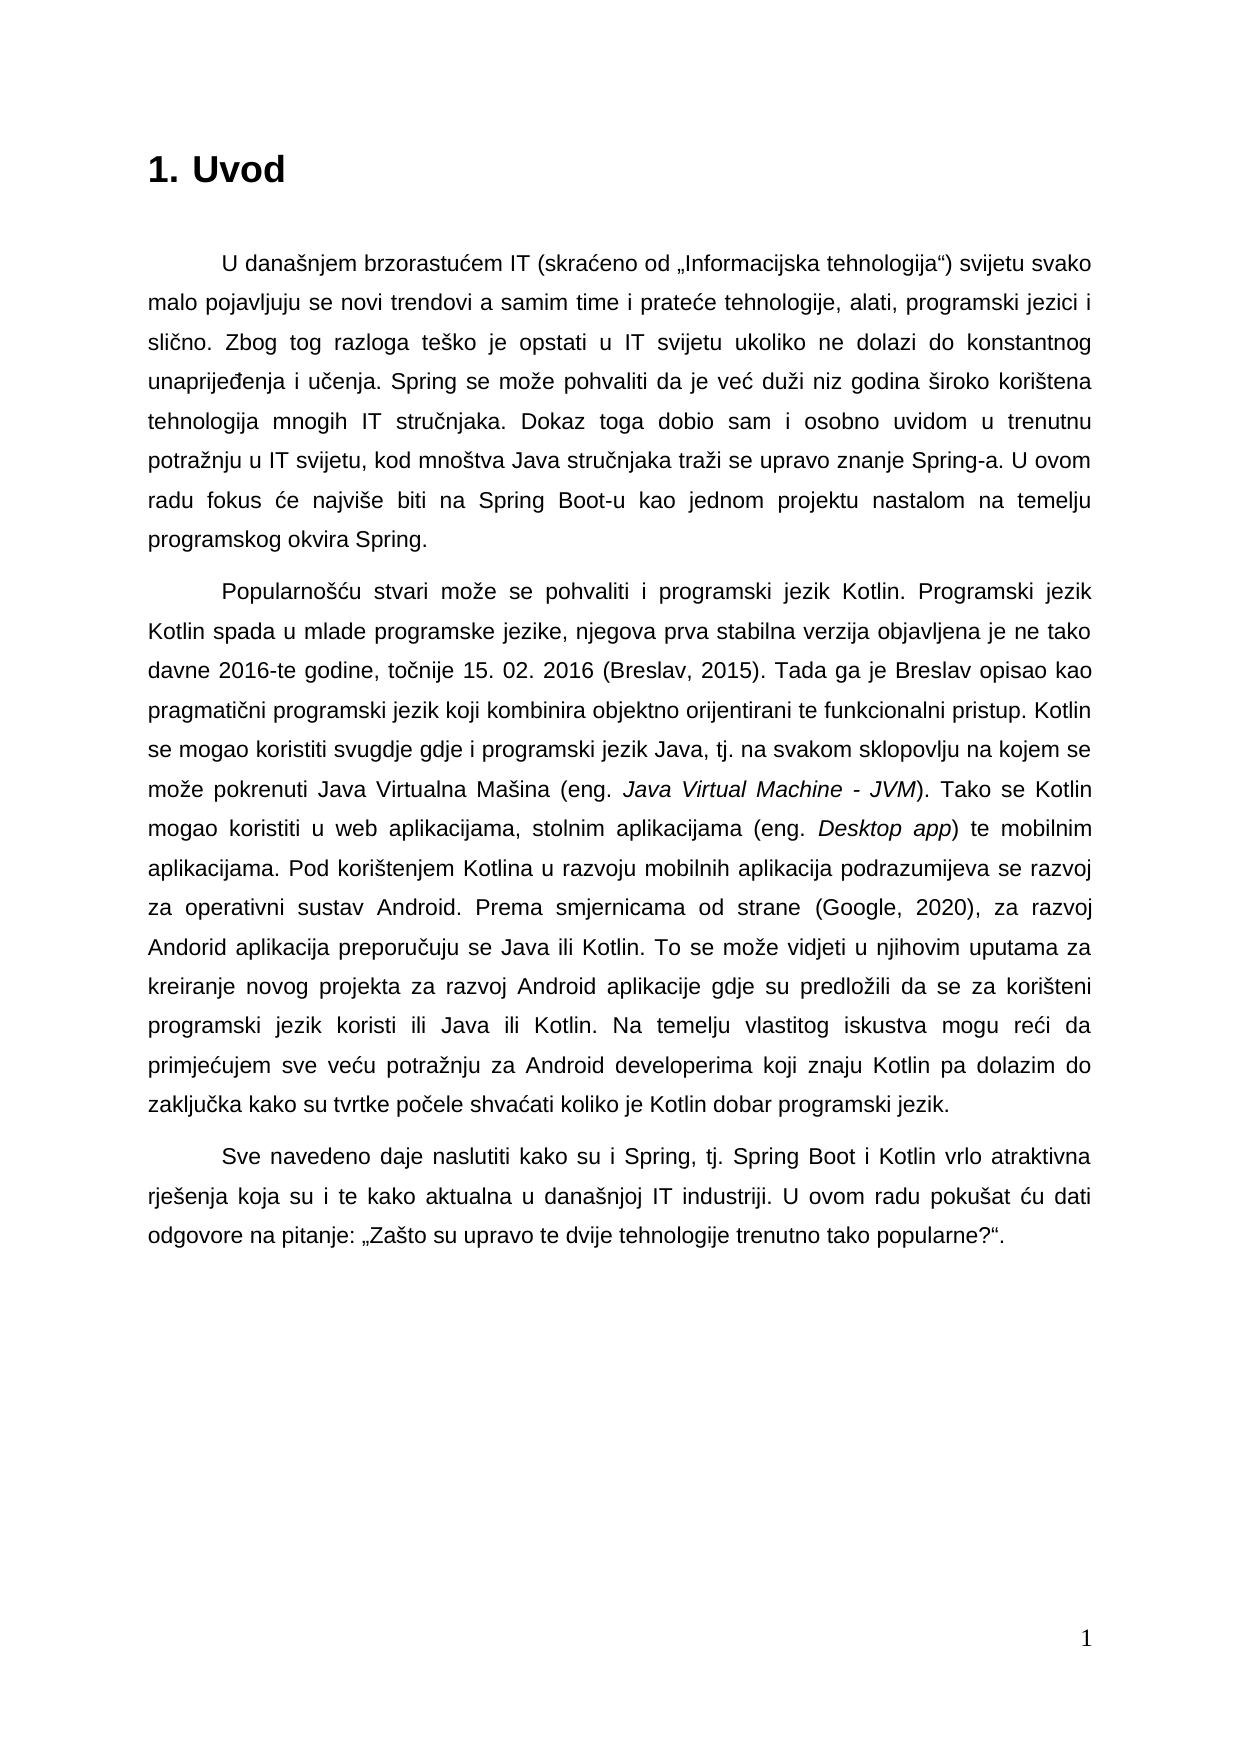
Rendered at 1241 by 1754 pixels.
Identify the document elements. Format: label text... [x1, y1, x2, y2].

text U današnjem brzorastućem IT (skraćeno od „Informacijska tehnologija“) svijetu svako malo pojavljuju se novi trendovi a samim time i prateće tehnologije, alati, programski jezici i slično. Zbog tog razloga teško je opstati u IT svijetu ukoliko ne dolazi do konstantnog unaprijeđenja i učenja. Spring se može pohvaliti da je već duži niz godina široko korištena tehnologija mnogih IT stručnjaka. Dokaz toga dobio sam i osobno uvidom u trenutnu potražnju u IT svijetu, kod mnoštva Java stručnjaka traži se upravo znanje Spring-a. U ovom radu fokus će najviše biti na Spring Boot-u kao jednom projektu nastalom na temelju programskog okvira Spring. [148, 250, 1093, 552]
text Popularnošću stvari može se pohvaliti i programski jezik Kotlin. Programski jezik Kotlin spada u mlade programske jezike, njegova prva stabilna verzija objavljena je ne tako davne 2016-te godine, točnije 15. 02. 2016 (Breslav, 2015). Tada ga je Breslav opisao kao pragmatični programski jezik koji kombinira objektno orijentirani te funkcionalni pristup. Kotlin se mogao koristiti svugdje gdje i programski jezik Java, tj. na svakom sklopovlju na kojem se može pokrenuti Java Virtualna Mašina (eng. Java Virtual Machine - JVM). Tako se Kotlin mogao koristiti u web aplikacijama, stolnim aplikacijama (eng. Desktop app) te mobilnim aplikacijama. Pod korištenjem Kotlina u razvoju mobilnih aplikacija podrazumijeva se razvoj za operativni sustav Android. Prema smjernicama od strane (Google, 2020), za razvoj Andorid aplikacija preporučuju se Java ili Kotlin. To se može vidjeti u njihovim uputama za kreiranje novog projekta za razvoj Android aplikacije gdje su predložili da se za korišteni programski jezik koristi ili Java ili Kotlin. Na temelju vlastitog iskustva mogu reći da primjećujem sve veću potražnju za Android developerima koji znaju Kotlin pa dolazim do zaključka kako su tvrtke počele shvaćati koliko je Kotlin dobar programski jezik. [148, 578, 1093, 1118]
text Uvod [148, 148, 1093, 191]
text Sve navedeno daje naslutiti kako su i Spring, tj. Spring Boot i Kotlin vrlo atraktivna rješenja koja su i te kako aktualna u današnjoj IT industriji. U ovom radu pokušat ću dati odgovore na pitanje: „Zašto su upravo te dvije tehnologije trenutno tako popularne?“. [148, 1143, 1093, 1249]
